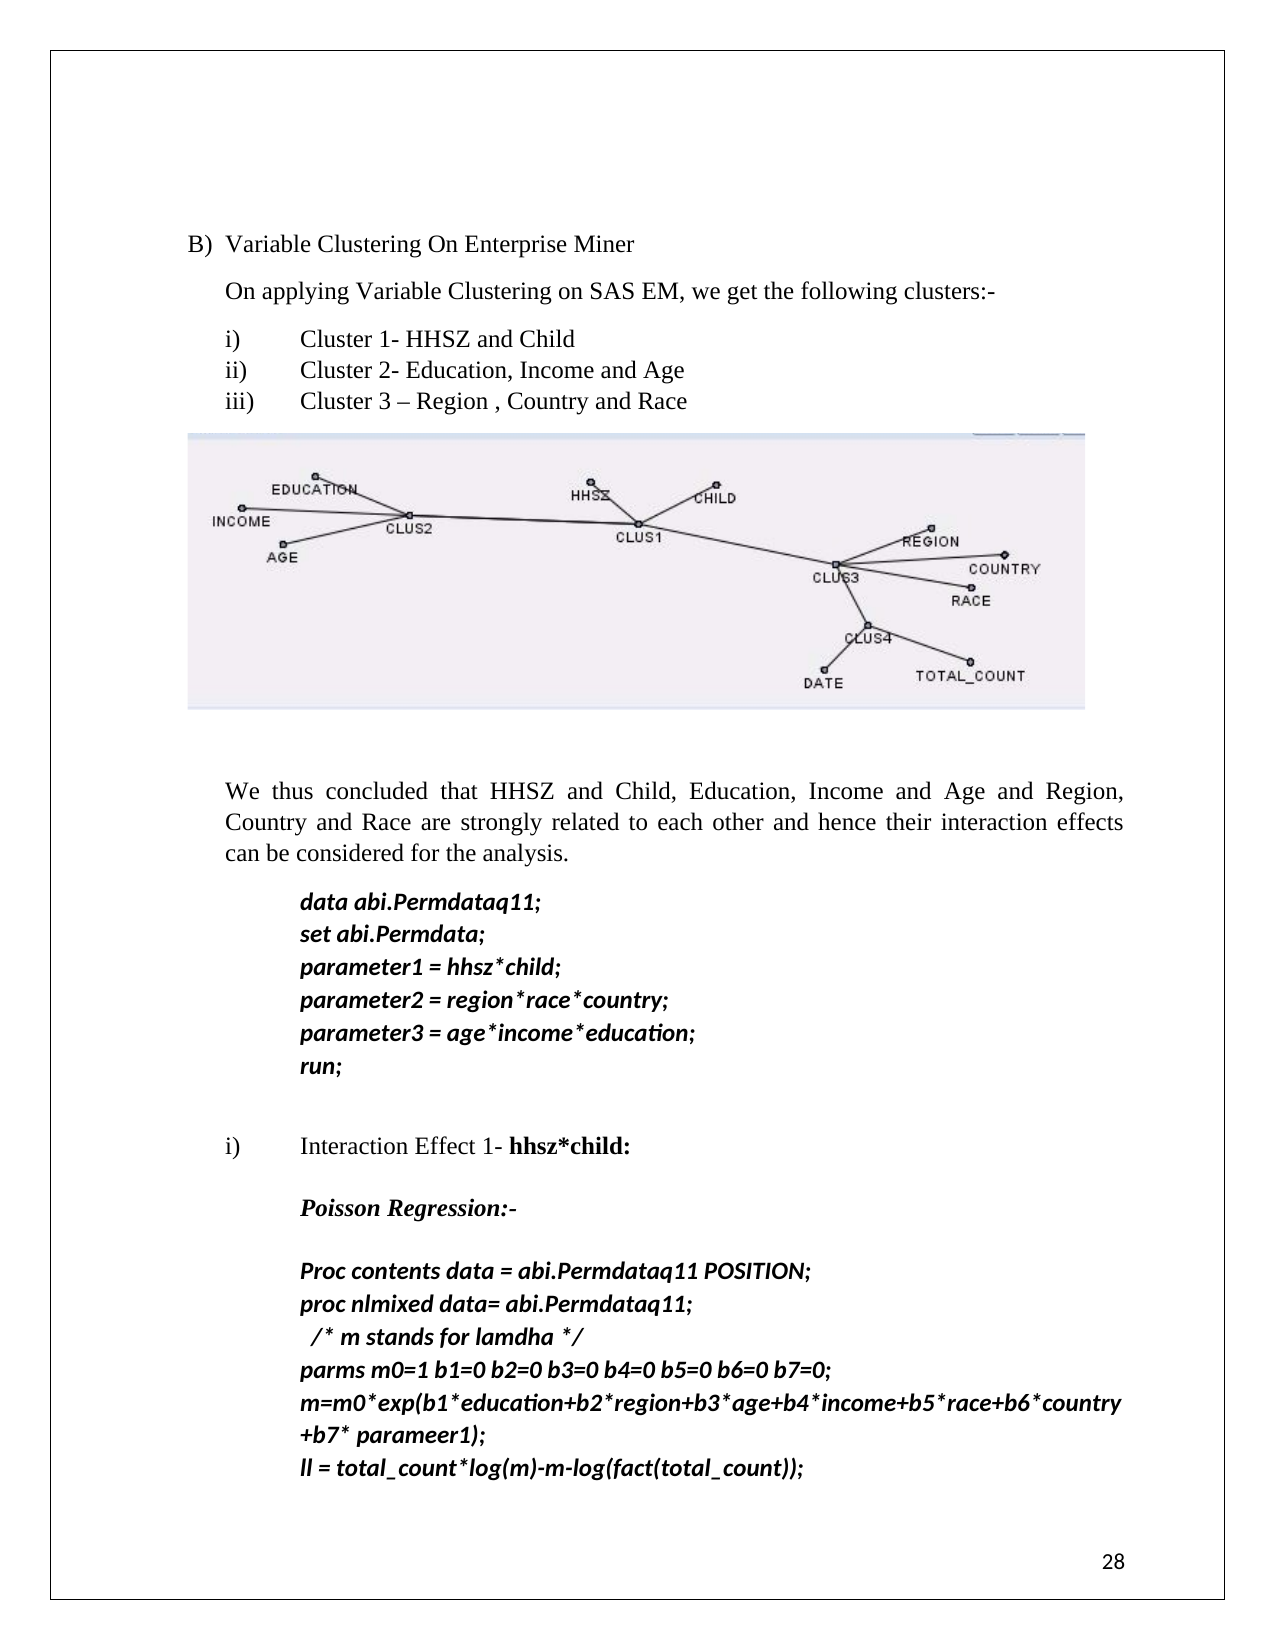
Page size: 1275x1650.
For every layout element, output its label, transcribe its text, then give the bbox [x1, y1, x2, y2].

text On applying Variable Clustering on SAS EM, we get the following clusters:- [150, 276, 1125, 305]
text B) Variable Clustering On Enterprise Miner [169, 229, 1125, 257]
list Cluster 2- Education, Income and Age [225, 355, 1125, 384]
list Cluster 3 – Region , Country and Race [225, 386, 1125, 415]
list Proc contents data = abi.Permdataq11 POSITION; [300, 1255, 1125, 1286]
text We thus concluded that HHSZ and Child, Education, Income and Age and Region, Country and Race are strongly related to each other and hence their interaction effects can be considered for the analysis. [225, 776, 1125, 867]
list m=m0*exp(b1*education+b2*region+b3*age+b4*income+b5*race+b6*country+b7* parameer1); [300, 1387, 1125, 1450]
text set abi.Permdata; [225, 918, 1125, 949]
text run; [225, 1050, 1125, 1081]
list parms m0=1 b1=0 b2=0 b3=0 b4=0 b5=0 b6=0 b7=0; [300, 1354, 1125, 1384]
text parameter3 = age*income*education; [225, 1017, 1125, 1048]
picture [187, 433, 1086, 710]
list proc nlmixed data= abi.Permdataq11; [300, 1288, 1125, 1318]
text parameter2 = region*race*country; [225, 984, 1125, 1015]
text parameter1 = hhsz*child; [225, 951, 1125, 982]
text /* m stands for lamdha */ [225, 1321, 1125, 1351]
list Cluster 1- HHSZ and Child [225, 324, 1125, 353]
list ll = total_count*log(m)-m-log(fact(total_count)); [300, 1452, 1125, 1483]
text data abi.Permdataq11; [225, 886, 1125, 916]
list Poisson Regression:- [300, 1193, 1125, 1222]
list Interaction Effect 1- hhsz*child: [225, 1131, 1125, 1159]
